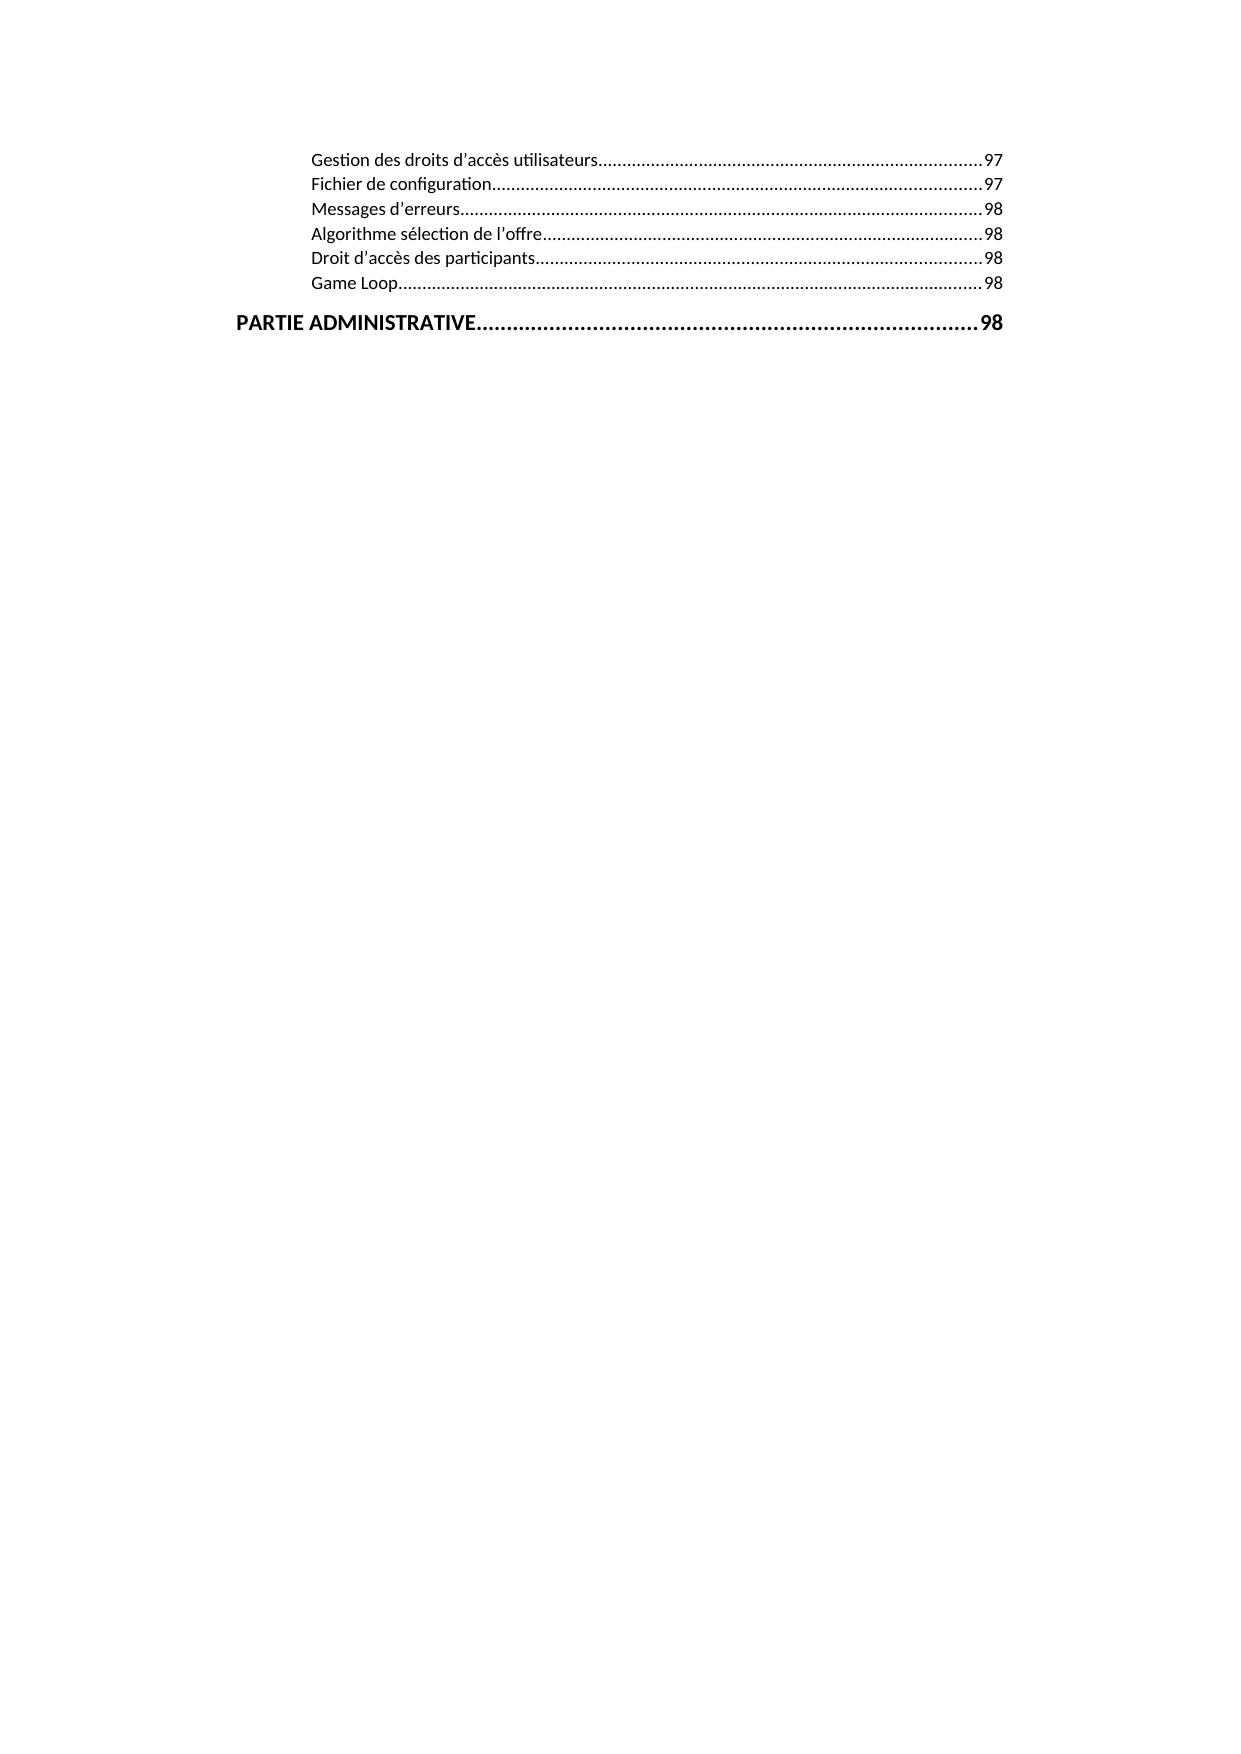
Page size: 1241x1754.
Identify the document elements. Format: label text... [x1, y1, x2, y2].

text Partie administrative 98 [236, 308, 1004, 336]
text Algorithme sélection de l’offre 98 [311, 222, 1004, 245]
text Fichier de configuration 97 [311, 172, 1004, 195]
text Messages d’erreurs 98 [311, 197, 1004, 220]
text Game Loop 98 [311, 271, 1004, 294]
text Droit d’accès des participants 98 [311, 246, 1004, 269]
text Gestion des droits d’accès utilisateurs 97 [311, 148, 1004, 171]
